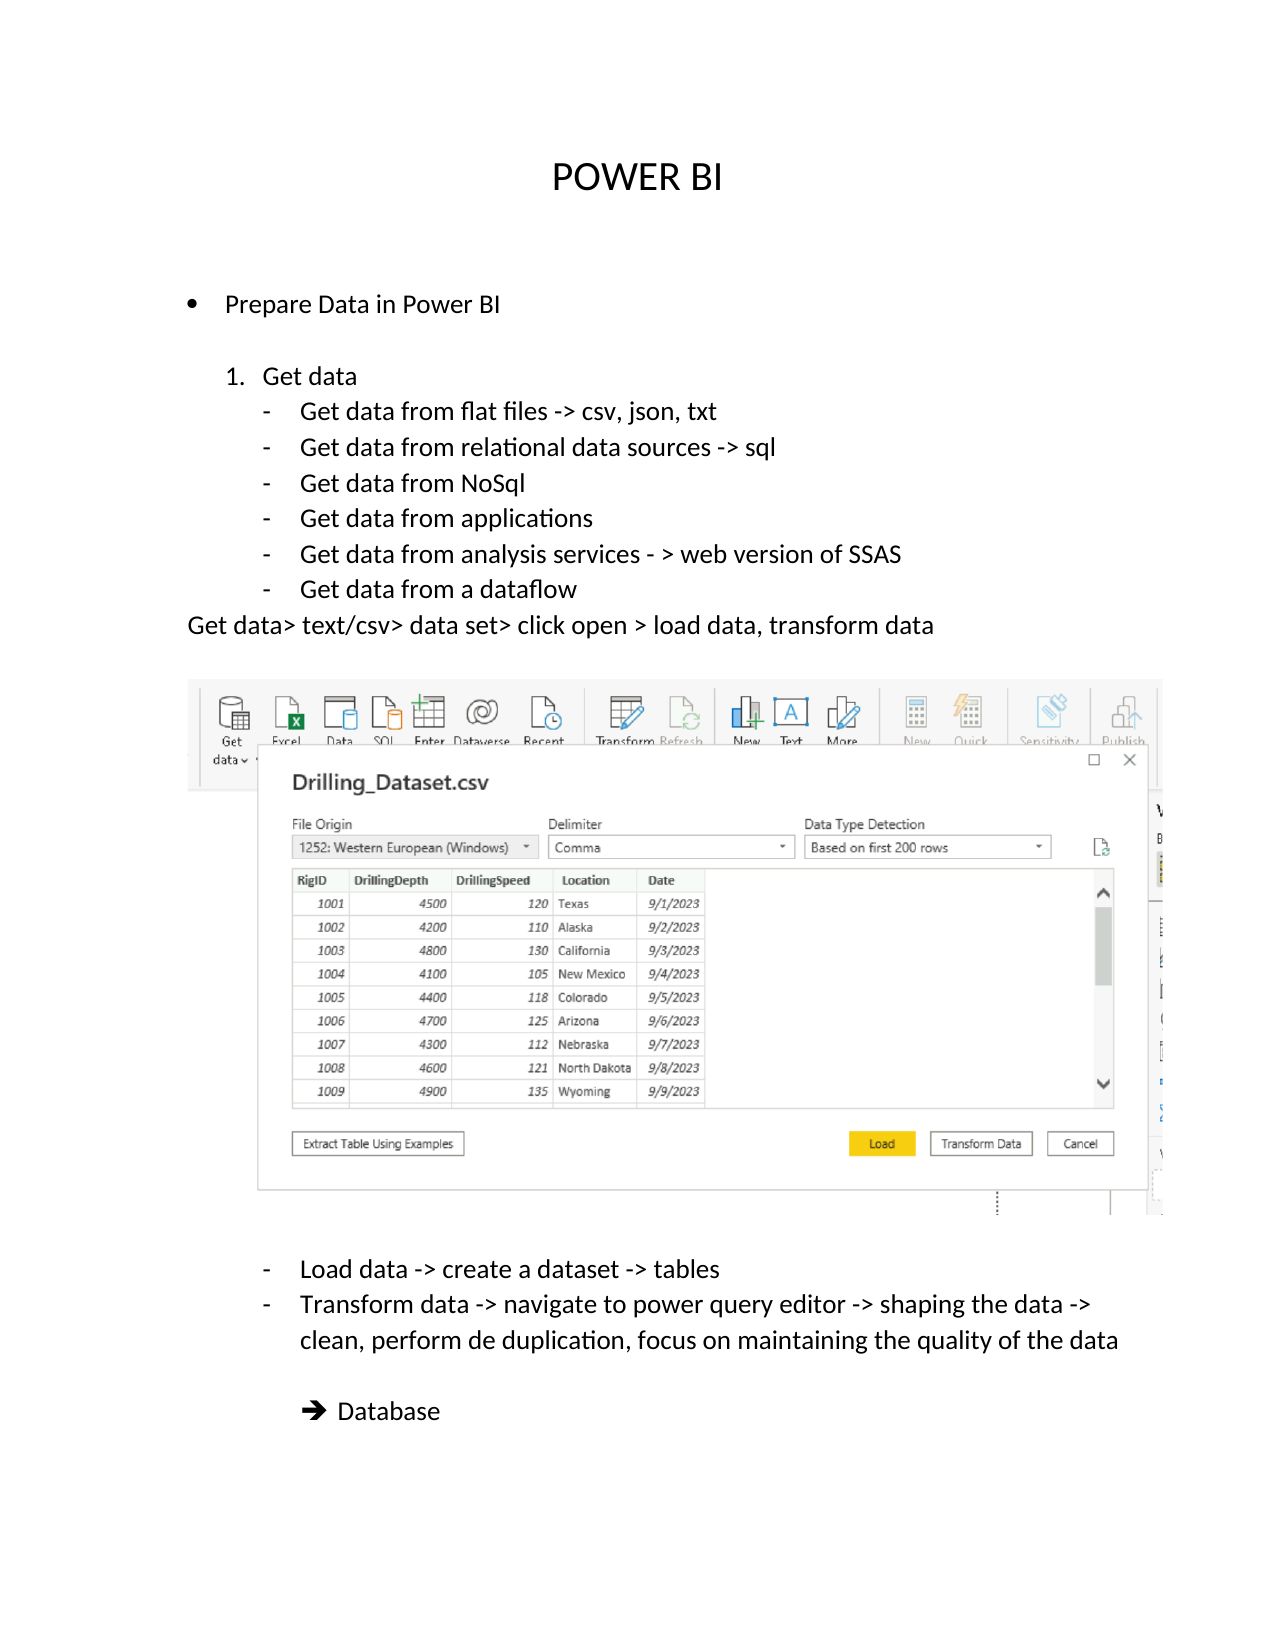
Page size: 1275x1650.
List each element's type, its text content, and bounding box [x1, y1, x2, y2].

list Prepare Data in Power BI [187, 288, 1125, 321]
list Get data from analysis services - > web version of SSAS [262, 537, 1125, 570]
list Transform data -> navigate to power query editor -> shaping the data -> clean, perform de duplication, focus on maintaining the quality of the data [262, 1288, 1125, 1356]
list Get data [225, 359, 1125, 392]
list Get data from relational data sources -> sql [262, 430, 1125, 463]
list Get data from flat files -> csv, json, txt [262, 394, 1125, 428]
list Database [300, 1394, 1125, 1427]
list Get data from a dataflow [262, 573, 1125, 606]
list Get data> text/csv> data set> click open > load data, transform data [187, 608, 1125, 641]
list Get data from NoSql [262, 466, 1125, 499]
list Get data from applications [262, 501, 1125, 534]
picture [187, 679, 1163, 1215]
list Load data -> create a dataset -> tables [262, 1252, 1125, 1285]
text POWER BI [150, 150, 1125, 201]
